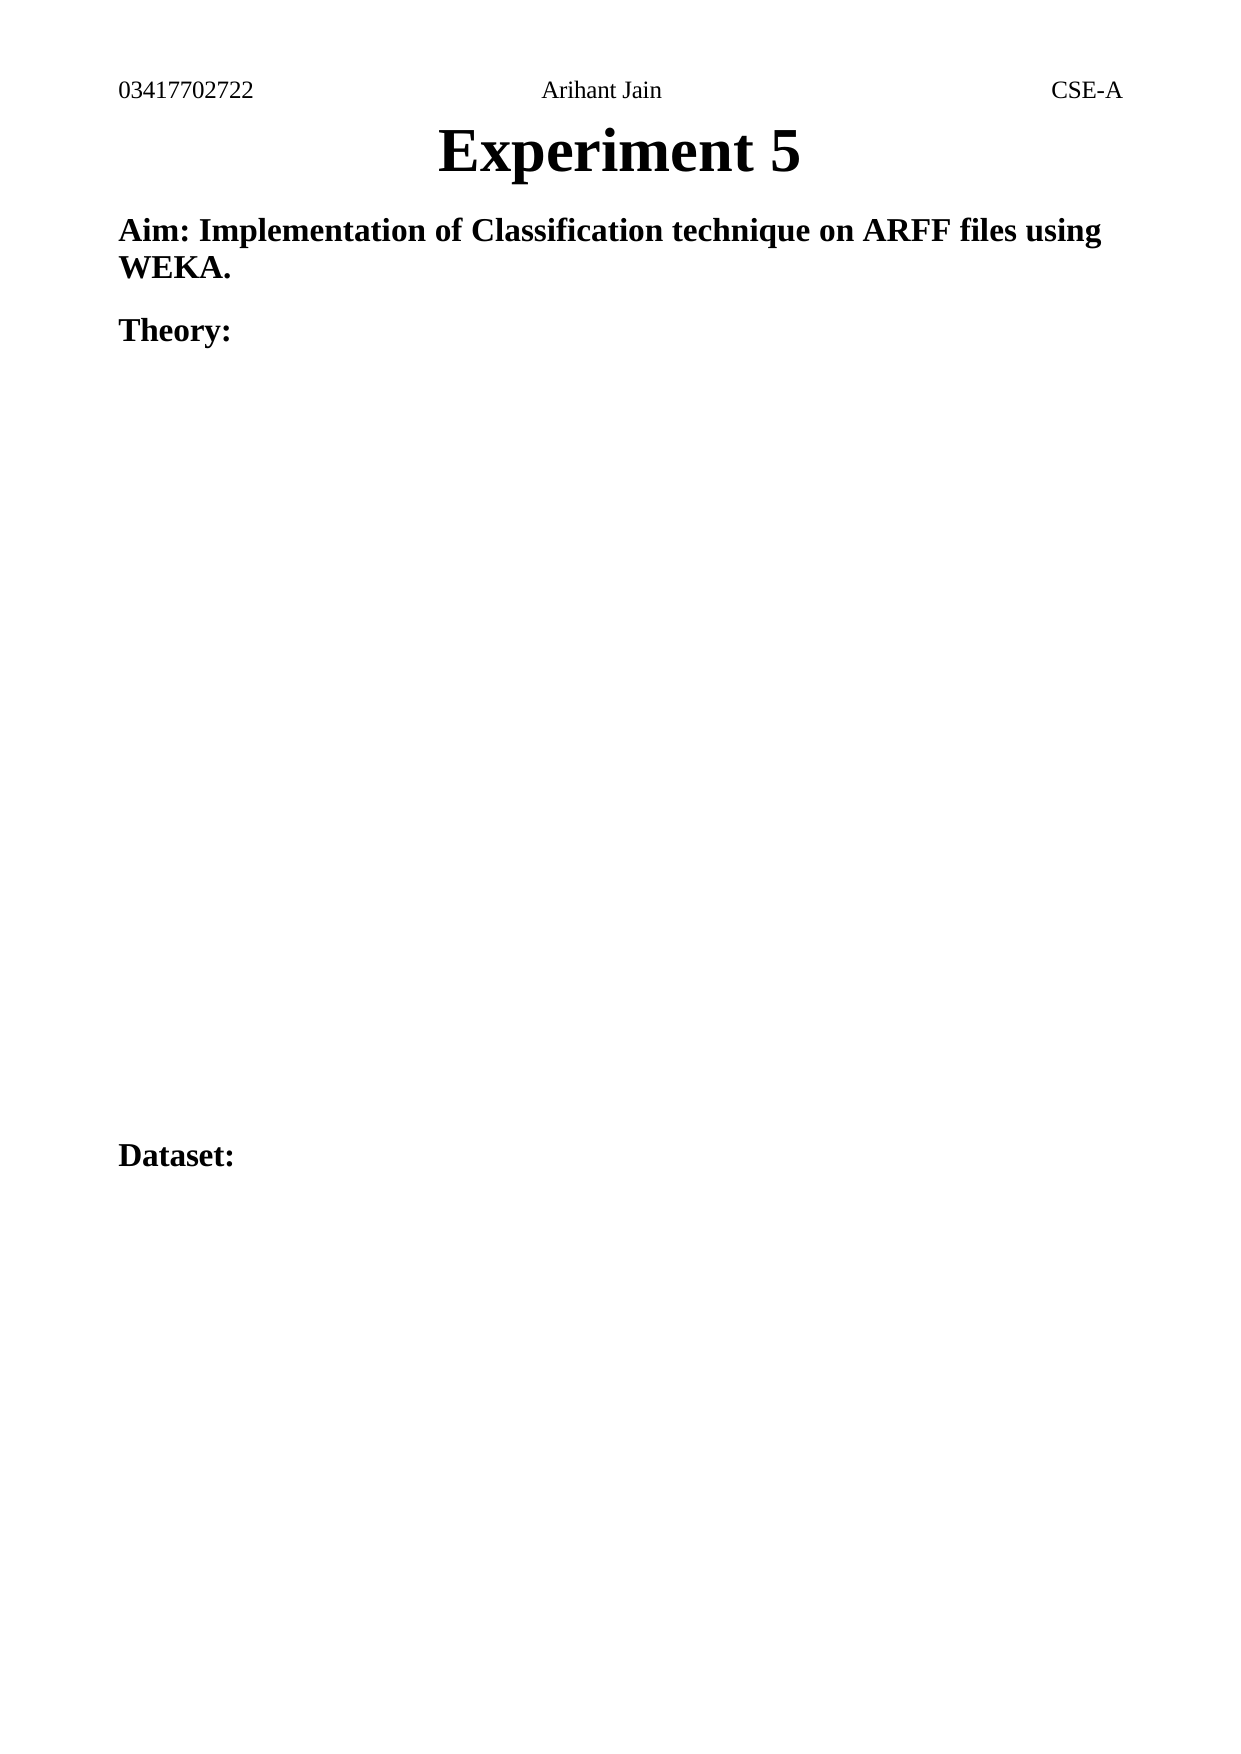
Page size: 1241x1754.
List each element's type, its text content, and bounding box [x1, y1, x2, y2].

text Aim: Implementation of Classification technique on ARFF files using WEKA. [118, 211, 1152, 286]
text Dataset: [118, 1135, 1152, 1174]
text Theory: [118, 310, 1152, 349]
subtitle Experiment 5 [103, 113, 1137, 185]
